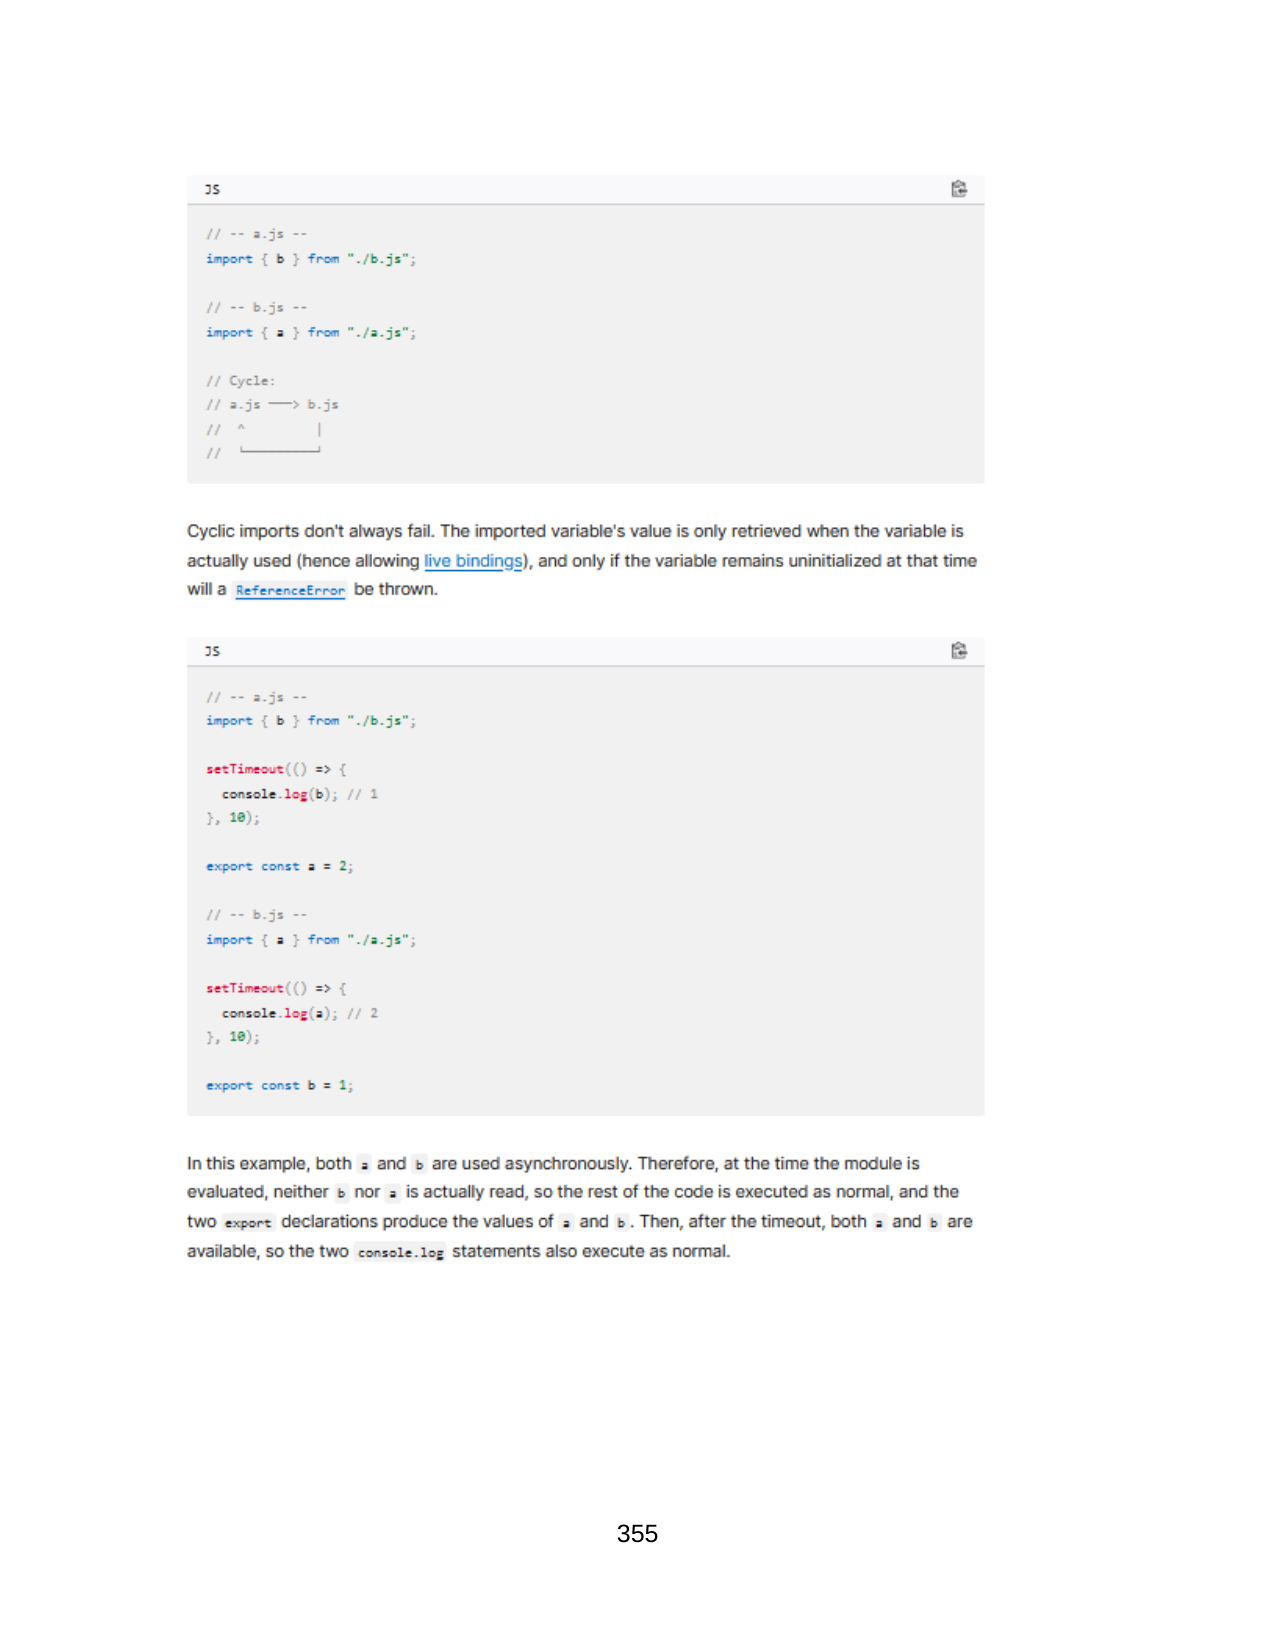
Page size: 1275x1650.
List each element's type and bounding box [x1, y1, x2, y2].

picture [150, 150, 1035, 1287]
